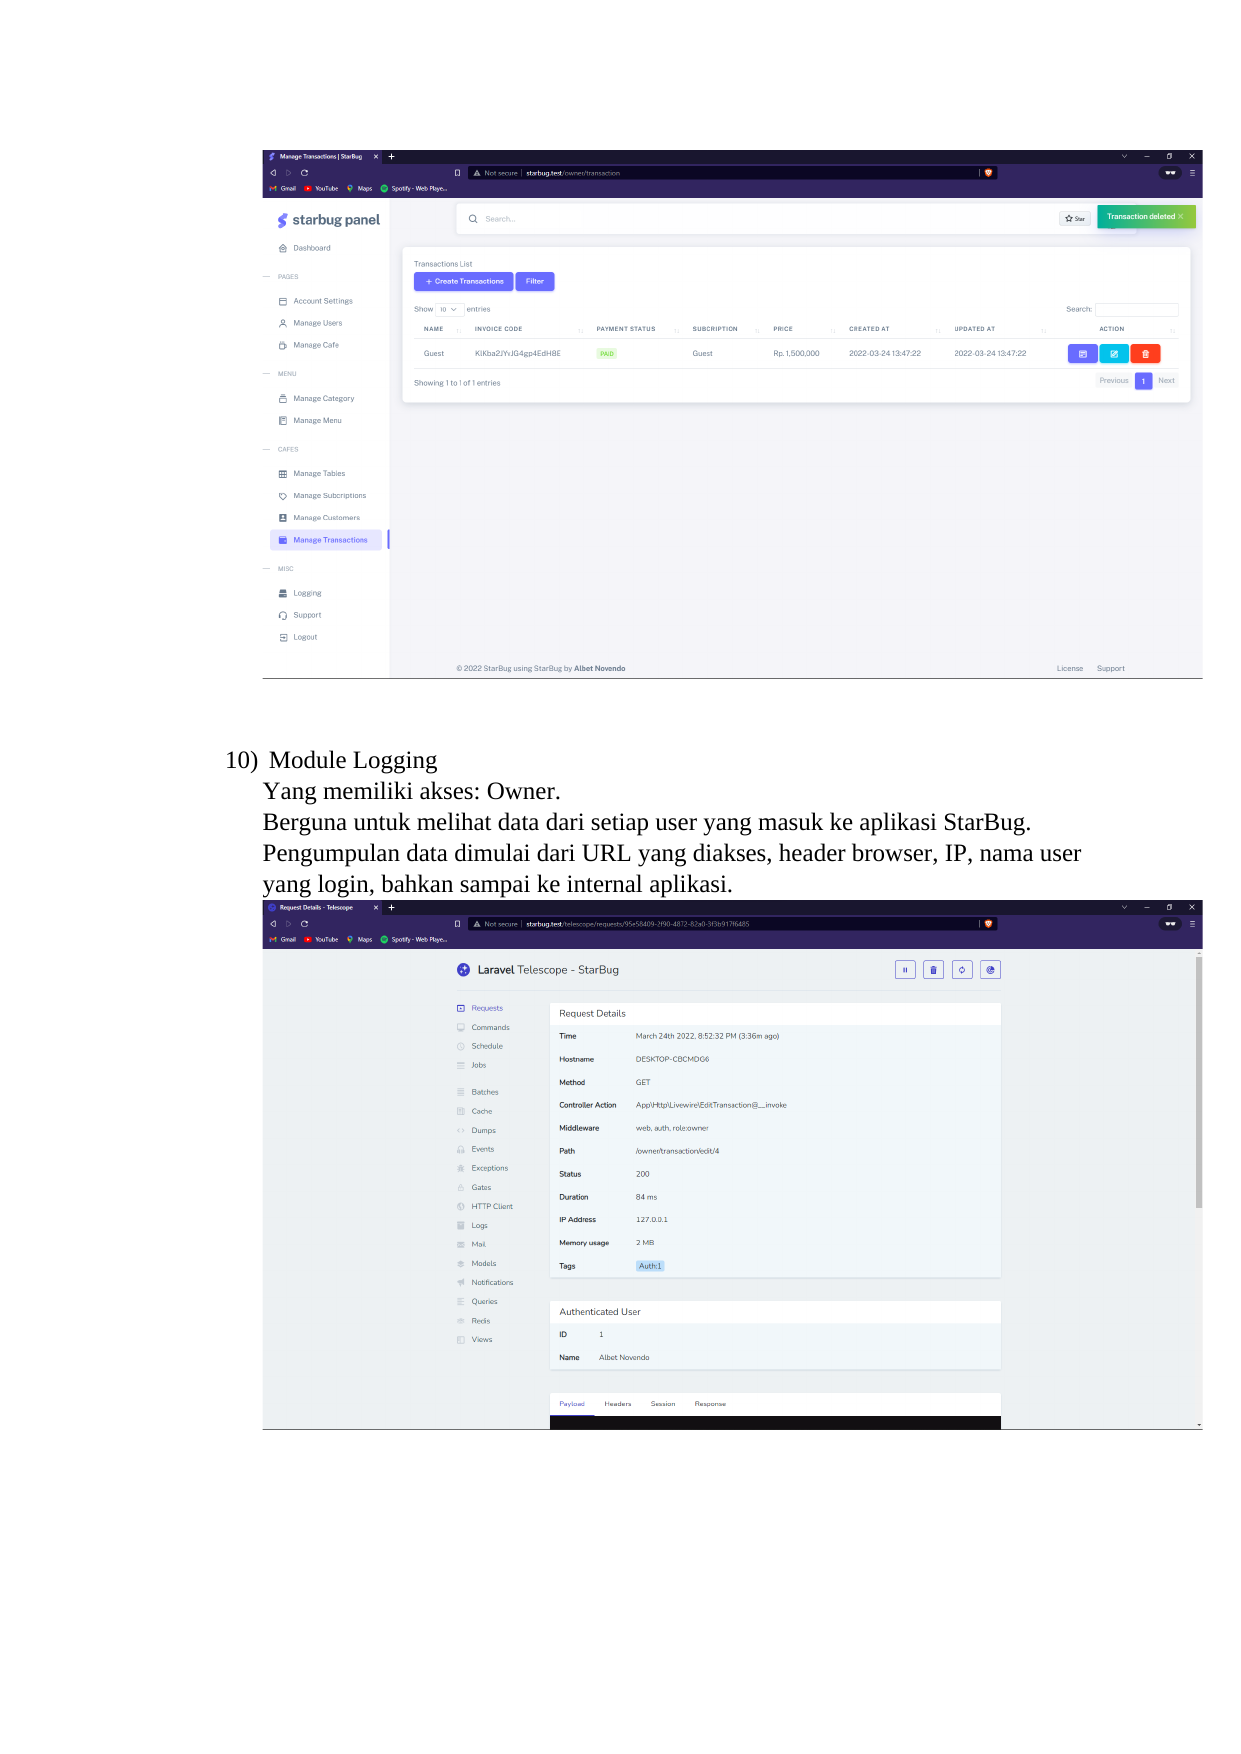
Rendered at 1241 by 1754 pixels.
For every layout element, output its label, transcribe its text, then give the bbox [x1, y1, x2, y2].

list Yang memiliki akses: Owner. [262, 776, 1090, 805]
picture [262, 900, 1203, 1430]
list Module Logging [225, 745, 1090, 774]
picture [262, 150, 1203, 679]
list Berguna untuk melihat data dari setiap user yang masuk ke aplikasi StarBug. Pengumpulan data dimulai dari URL yang diakses, header browser, IP, nama user yang login, bahkan sampai ke internal aplikasi. [262, 807, 1090, 898]
